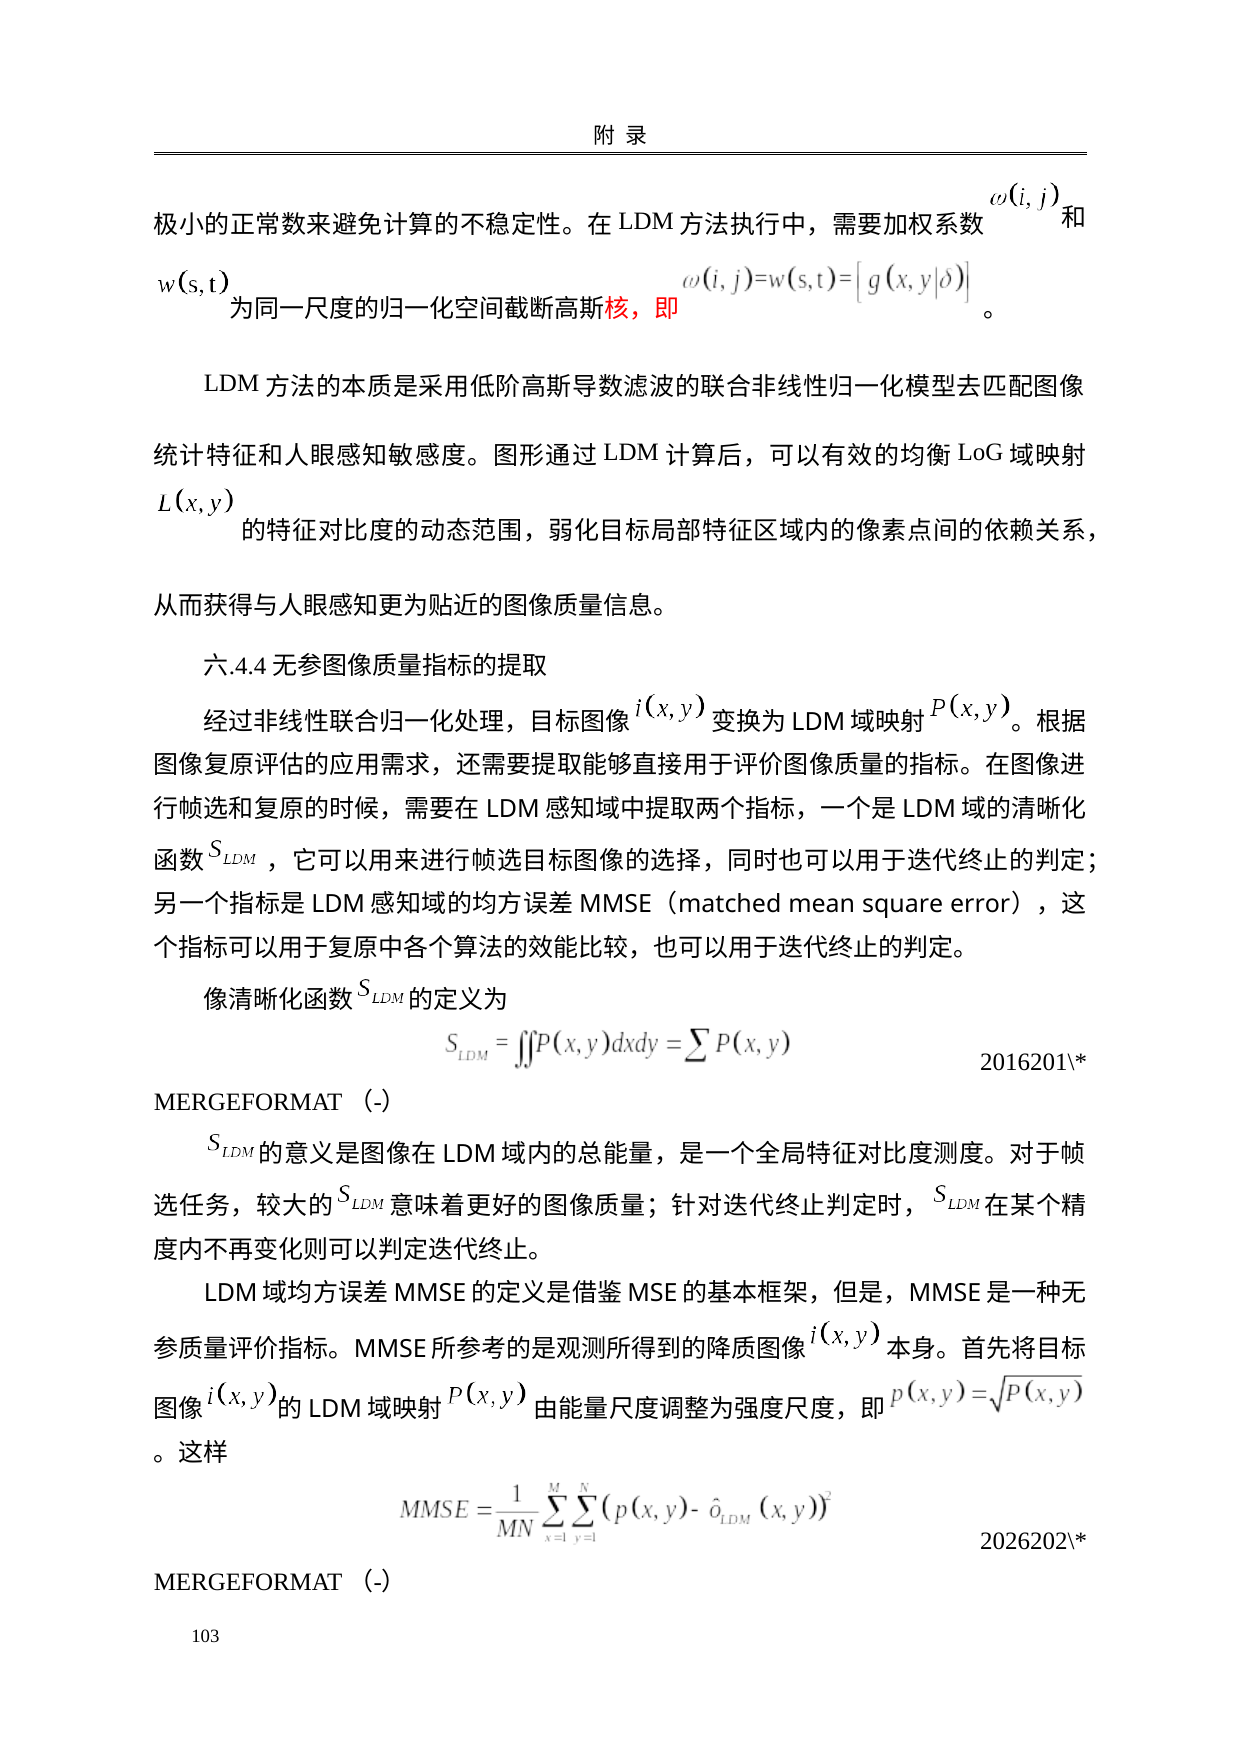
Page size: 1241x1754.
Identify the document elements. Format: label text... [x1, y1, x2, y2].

subtitle 无参图像质量指标的提取 [153, 645, 1087, 682]
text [153, 177, 1087, 334]
text 的意义是图像在LDM域内的总能量，是一个全局特征对比度测度。对于帧选任务，较大的意味着更好的图像质量；针对迭代终止判定时，在某个精度内不再变化则可以判定迭代终止。 [153, 1125, 1087, 1265]
text 经过非线性联合归一化处理，目标图像 变换为LDM域映射。根据图像复原评估的应用需求，还需要提取能够直接用于评价图像质量的指标。在图像进行帧选和复原的时候，需要在LDM感知域中提取两个指标，一个是LDM域的清晰化函数 ，它可以用来进行帧选目标图像的选择，同时也可以用于迭代终止的判定；另一个指标是LDM感知域的均方误差MMSE（matched mean square error），这个指标可以用于复原中各个算法的效能比较，也可以用于迭代终止的判定。 [153, 689, 1087, 963]
text LDM域均方误差MMSE的定义是借鉴MSE的基本框架，但是，MMSE是一种无参质量评价指标。MMSE所参考的是观测所得到的降质图像 本身。首先将目标图像的LDM域映射 由能量尺度调整为强度尺度，即 。这样 [153, 1272, 1087, 1469]
text LDM方法的本质是采用低阶高斯导数滤波的联合非线性归一化模型去匹配图像统计特征和人眼感知敏感度。图形通过LDM计算后，可以有效的均衡LoG域映射 的特征对比度的动态范围，弱化目标局部特征区域内的像素点间的依赖关系，从而获得与人眼感知更为贴近的图像质量信息。 [153, 346, 1087, 621]
text 像清晰化函数的定义为 [153, 971, 1087, 1015]
